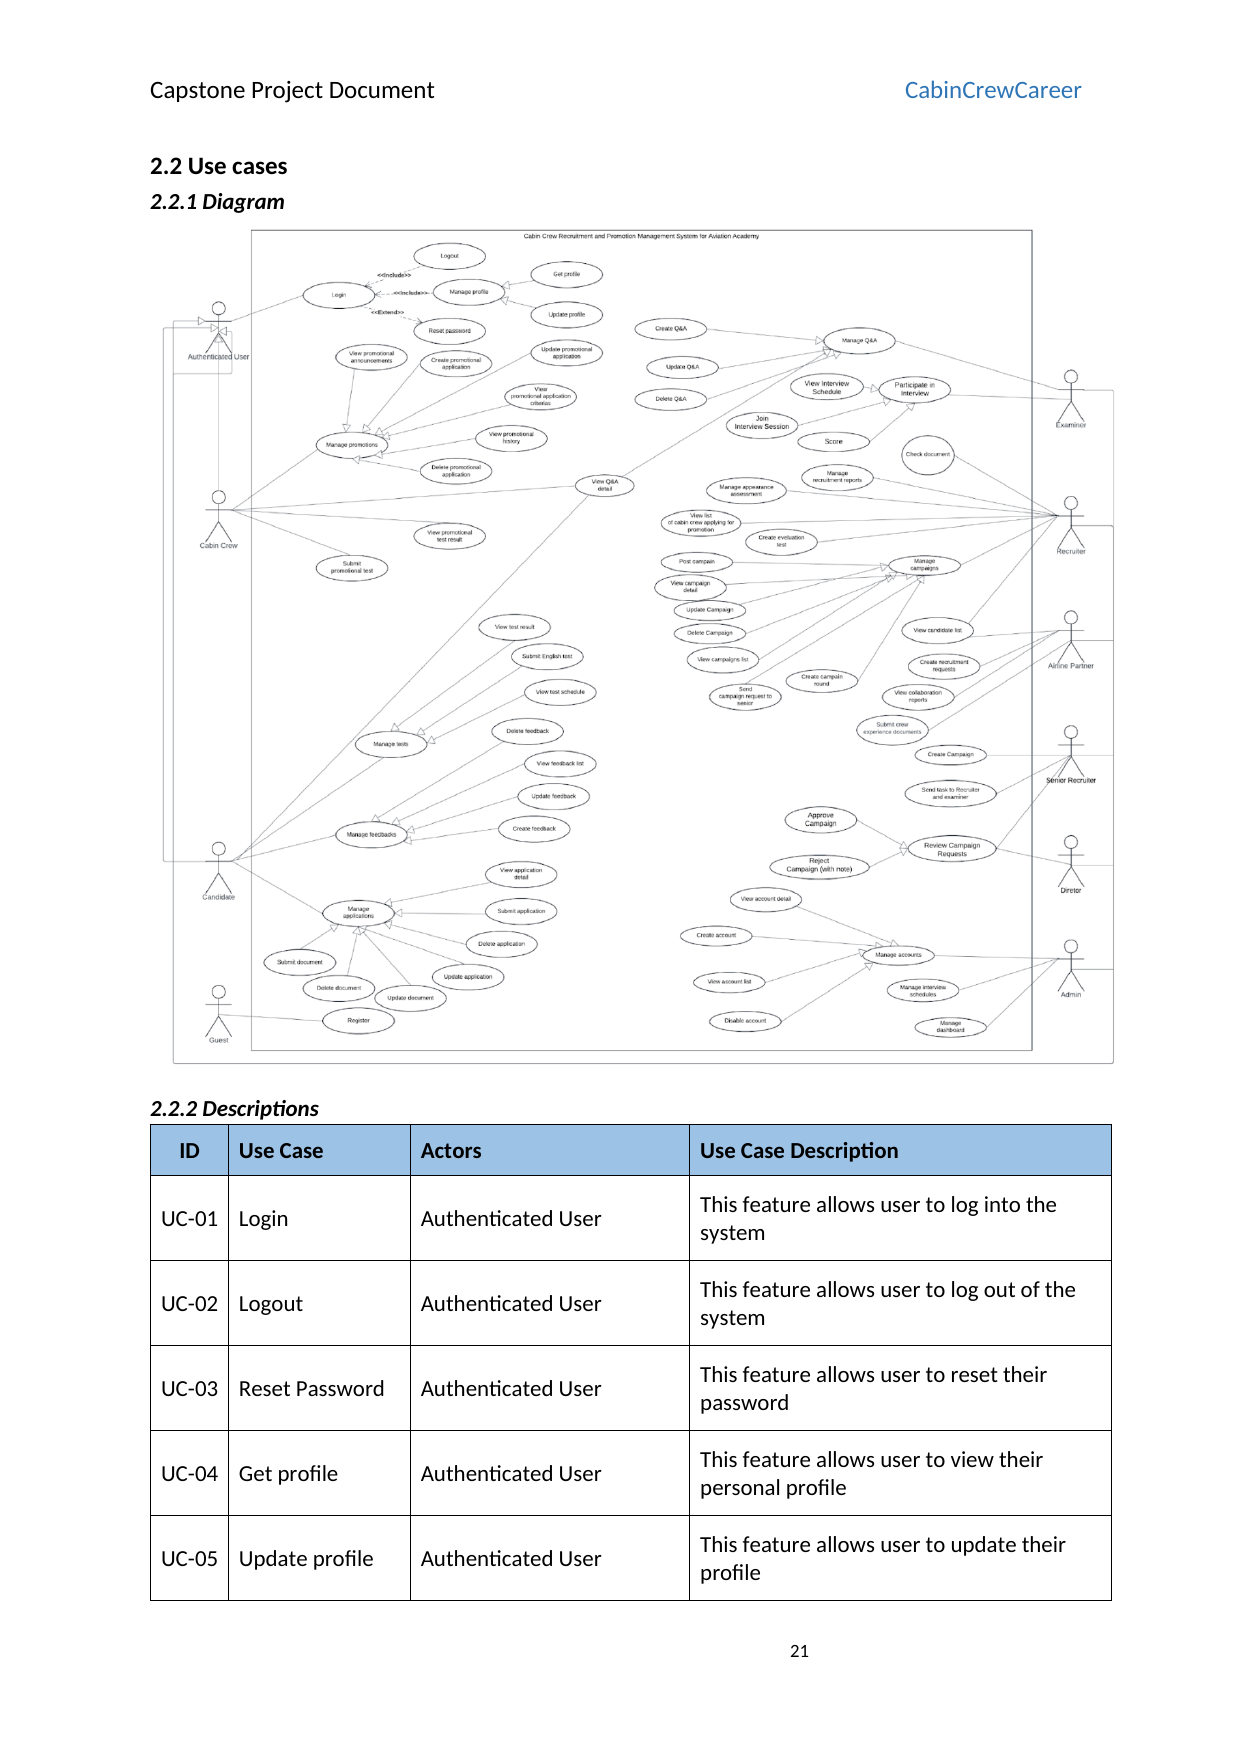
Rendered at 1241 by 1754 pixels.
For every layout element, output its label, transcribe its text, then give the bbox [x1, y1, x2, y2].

table_cell Login [229, 1176, 410, 1260]
table_cell This feature allows user to log out of the system [690, 1261, 1111, 1345]
table_cell Logout [229, 1261, 410, 1345]
table_cell UC-04 [151, 1431, 228, 1515]
subtitle 2.2.1 Diagram [150, 187, 1090, 215]
table_header Use Case Description [690, 1125, 1111, 1175]
subtitle 2.2.2 Descriptions [150, 1094, 1090, 1122]
table_cell Authenticated User [411, 1431, 689, 1515]
subtitle 2.2 Use cases [150, 150, 1090, 181]
table_cell This feature allows user to update their profile [690, 1516, 1111, 1600]
table_cell This feature allows user to view their personal profile [690, 1431, 1111, 1515]
table_cell UC-03 [151, 1346, 228, 1430]
table_cell Get profile [229, 1431, 410, 1515]
table_cell Reset Password [229, 1346, 410, 1430]
table_header ID [151, 1125, 228, 1175]
table_cell Update profile [229, 1516, 410, 1600]
table_header Actors [411, 1125, 689, 1175]
table_cell Authenticated User [411, 1176, 689, 1260]
table_header Use Case [229, 1125, 410, 1175]
table_cell UC-01 [151, 1176, 228, 1260]
table_cell This feature allows user to reset their password [690, 1346, 1111, 1430]
table_cell Authenticated User [411, 1346, 689, 1430]
table_cell UC-02 [151, 1261, 228, 1345]
table_cell UC-05 [151, 1516, 228, 1600]
table_cell Authenticated User [411, 1261, 689, 1345]
table_cell This feature allows user to log into the system [690, 1176, 1111, 1260]
picture [150, 217, 1125, 1076]
table_cell Authenticated User [411, 1516, 689, 1600]
